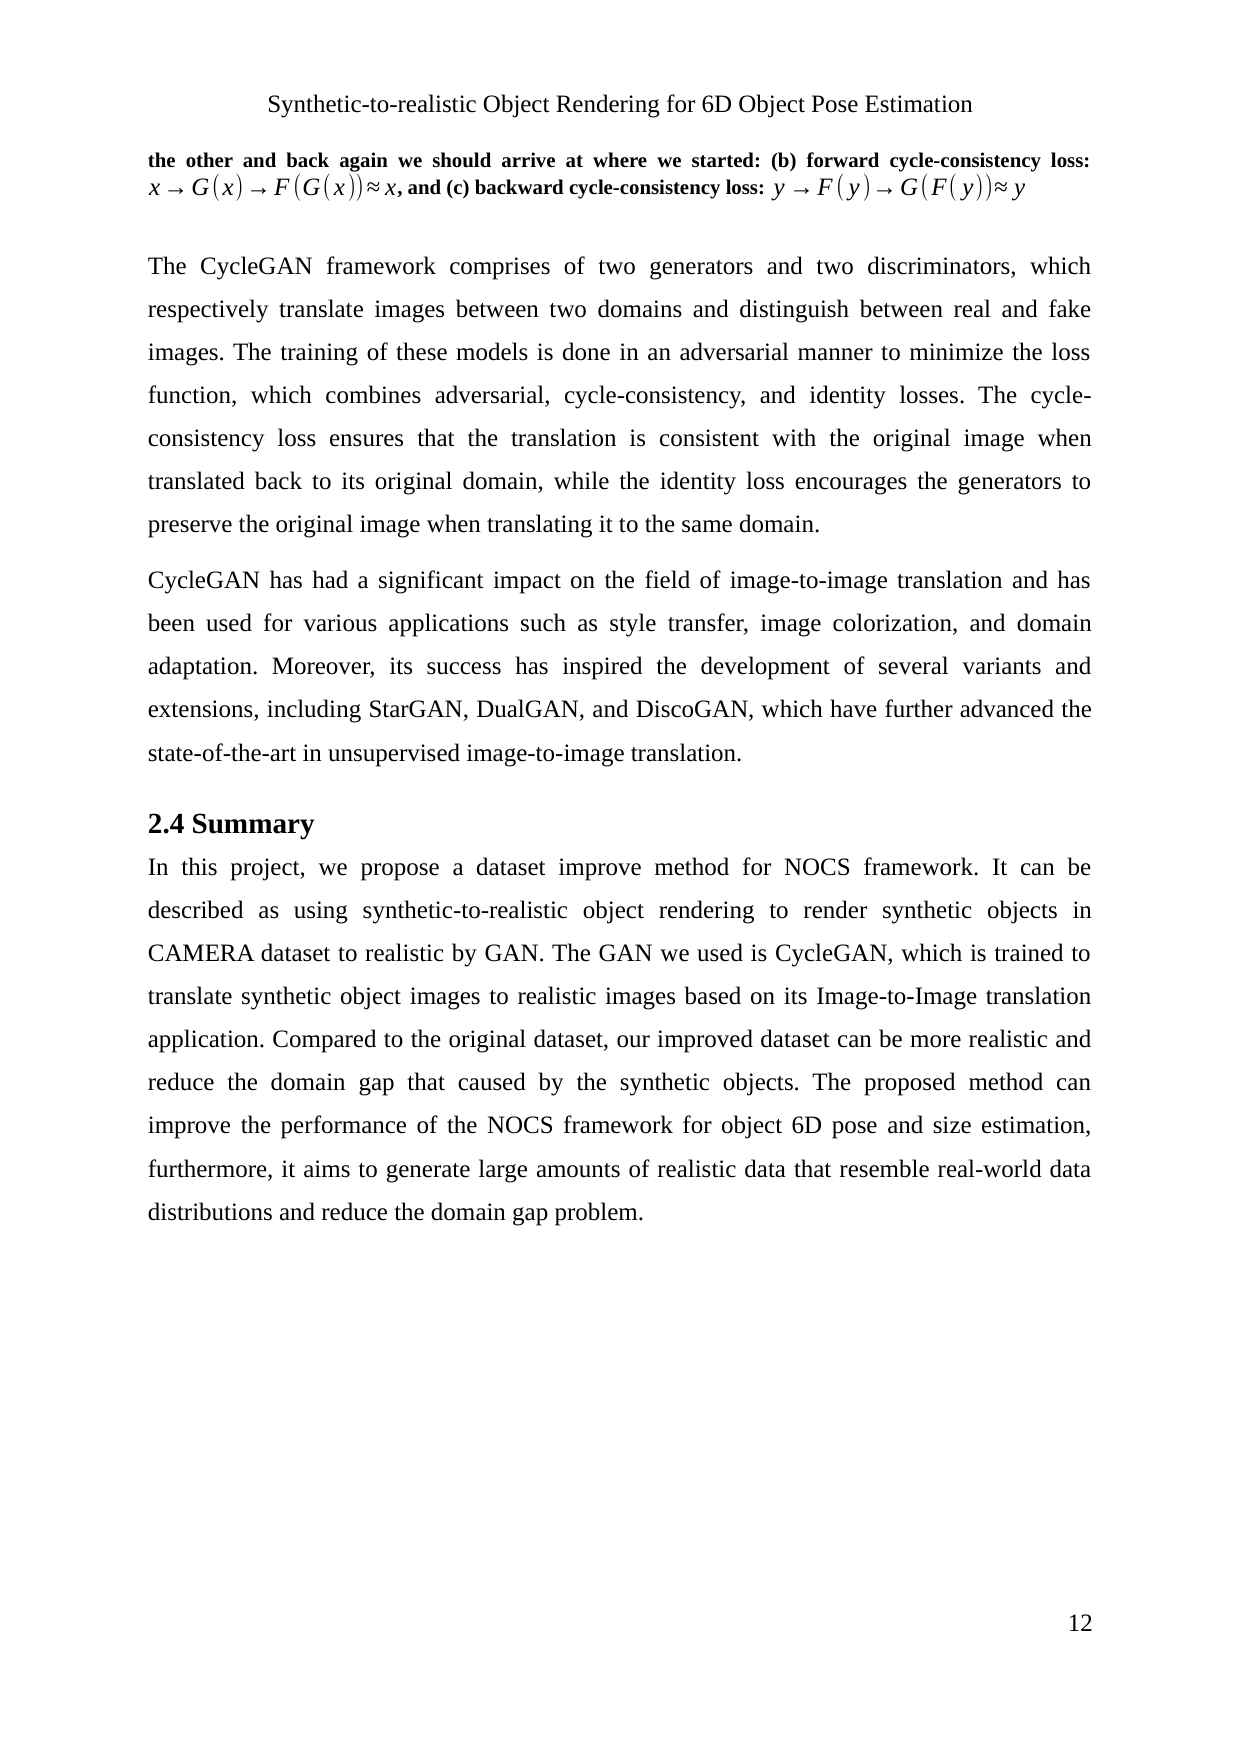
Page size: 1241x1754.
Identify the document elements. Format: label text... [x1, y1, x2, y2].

text The CycleGAN framework comprises of two generators and two discriminators, which respectively translate images between two domains and distinguish between real and fake images. The training of these models is done in an adversarial manner to minimize the loss function, which combines adversarial, cycle-consistency, and identity losses. The cycle-consistency loss ensures that the translation is consistent with the original image when translated back to its original domain, while the identity loss encourages the generators to preserve the original image when translating it to the same domain. [148, 251, 1092, 538]
subtitle Summary [148, 806, 1092, 839]
text CycleGAN has had a significant impact on the field of image-to-image translation and has been used for various applications such as style transfer, image colorization, and domain adaptation. Moreover, its success has inspired the development of several variants and extensions, including StarGAN, DualGAN, and DiscoGAN, which have further advanced the state-of-the-art in unsupervised image-to-image translation. [148, 565, 1092, 766]
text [148, 148, 1092, 202]
text In this project, we propose a dataset improve method for NOCS framework. It can be described as using synthetic-to-realistic object rendering to render synthetic objects in CAMERA dataset to realistic by GAN. The GAN we used is CycleGAN, which is trained to translate synthetic object images to realistic images based on its Image-to-Image translation application. Compared to the original dataset, our improved dataset can be more realistic and reduce the domain gap that caused by the synthetic objects. The proposed method can improve the performance of the NOCS framework for object 6D pose and size estimation, furthermore, it aims to generate large amounts of realistic data that resemble real-world data distributions and reduce the domain gap problem. [148, 852, 1092, 1226]
